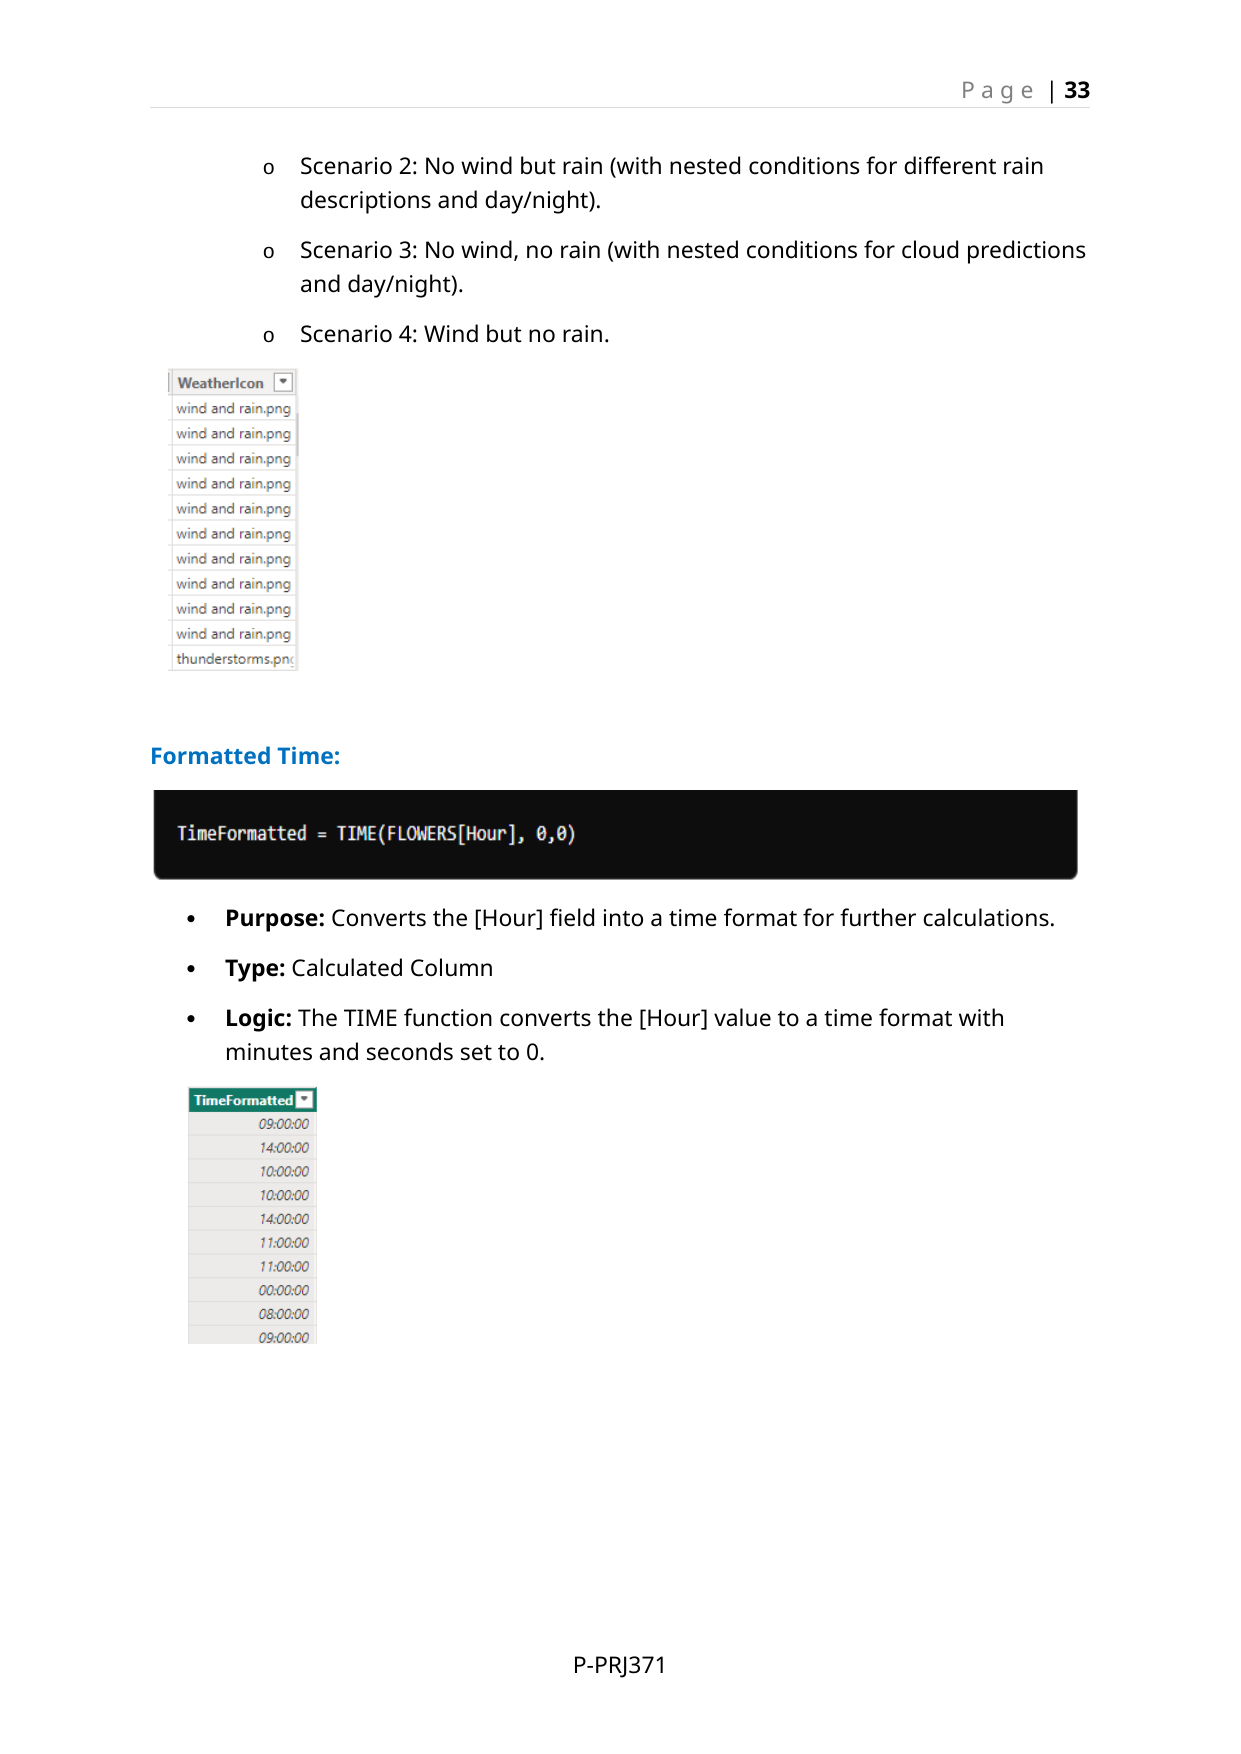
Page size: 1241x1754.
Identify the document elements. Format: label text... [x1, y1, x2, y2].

list Scenario 3: No wind, no rain (with nested conditions for cloud predictions and day/night). [262, 234, 1090, 299]
text Formatted Time: [150, 740, 1090, 772]
list Scenario 2: No wind but rain (with nested conditions for different rain descriptions and day/night). [262, 150, 1090, 215]
list Logic: The TIME function converts the [Hour] value to a time format with minutes and seconds set to 0. [187, 1002, 1090, 1067]
picture [187, 1086, 318, 1344]
list Type: Calculated Column [187, 952, 1090, 983]
picture [150, 790, 1083, 883]
list Scenario 4: Wind but no rain. [262, 318, 1090, 349]
list Purpose: Converts the [Hour] field into a time format for further calculations. [187, 901, 1090, 933]
picture [167, 368, 299, 671]
